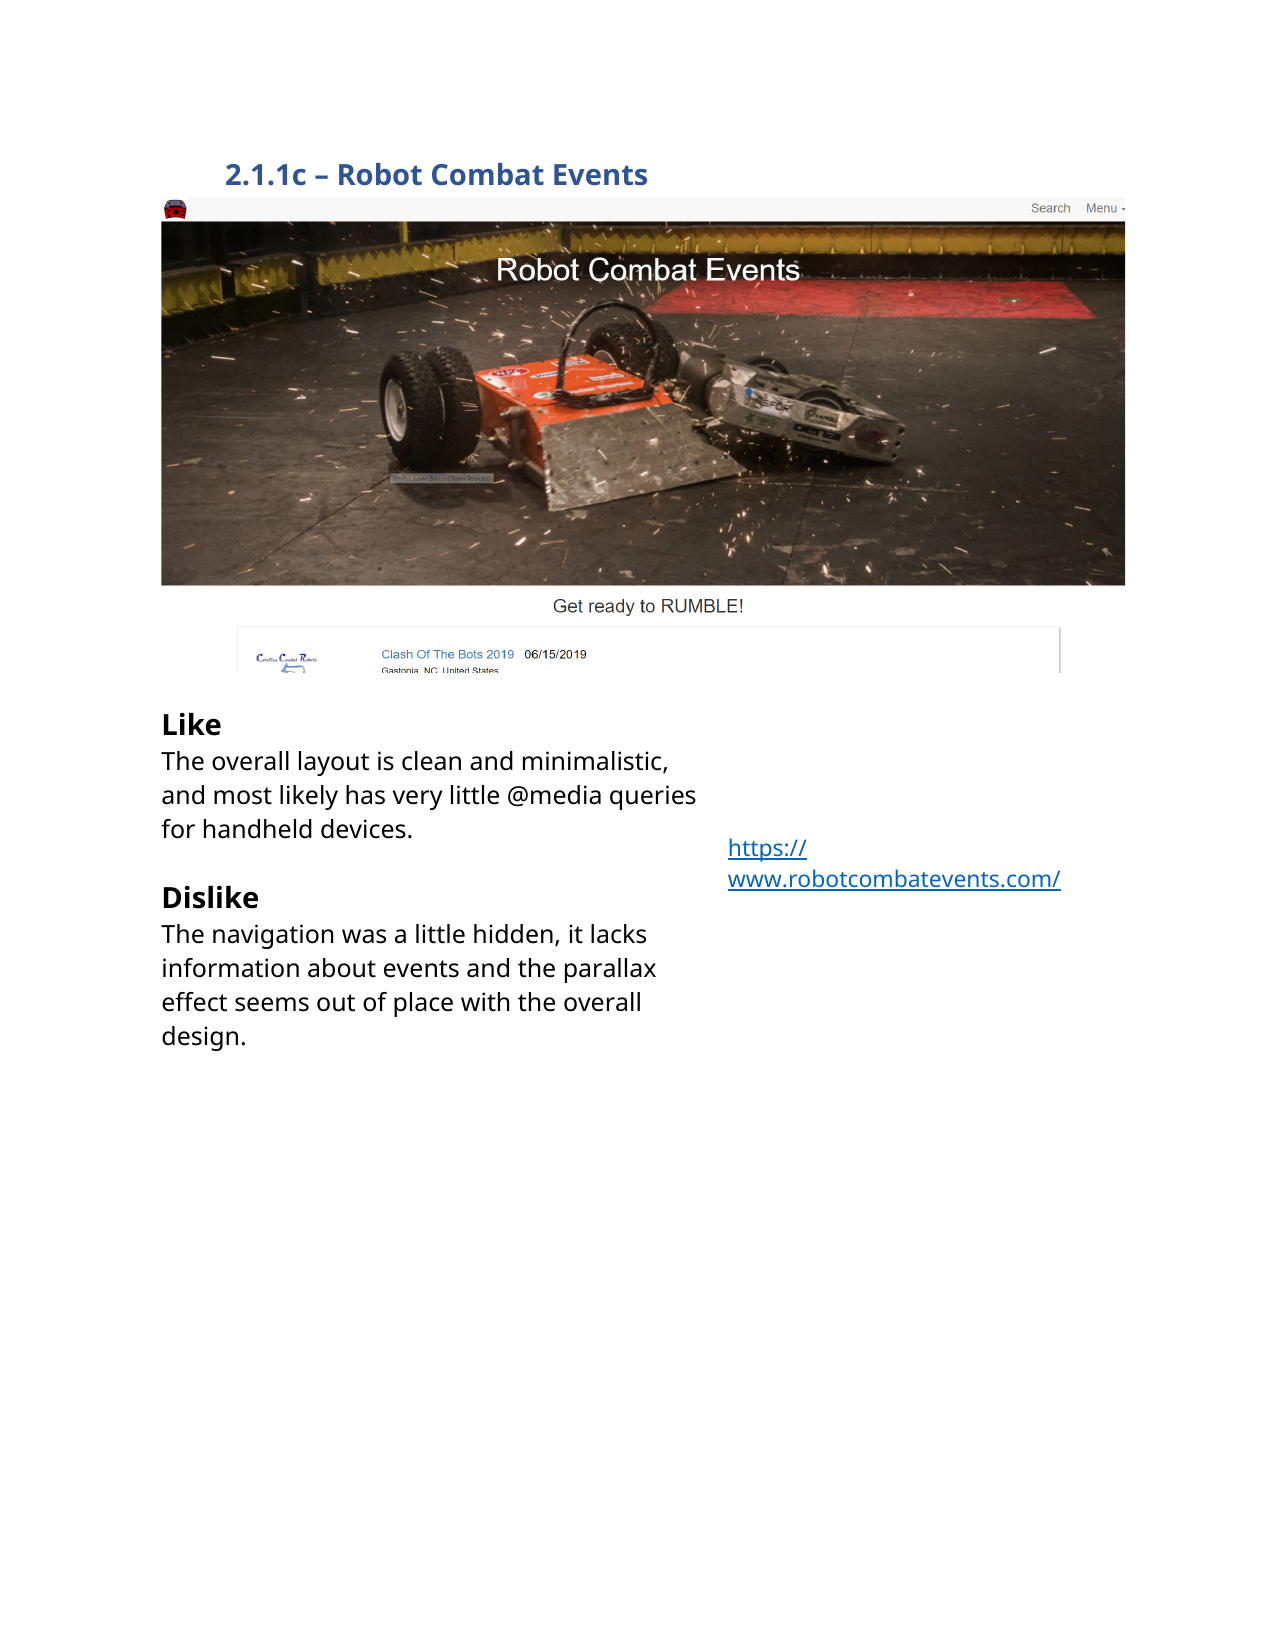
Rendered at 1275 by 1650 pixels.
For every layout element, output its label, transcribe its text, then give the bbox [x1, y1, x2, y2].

table_cell https://www.robotcombatevents.com/ [716, 704, 1125, 1053]
subtitle 2.1.1c – Robot Combat Events [150, 154, 1125, 194]
picture [161, 197, 1125, 673]
table_cell Like The overall layout is clean and minimalistic, and most likely has very little @media queries for handheld devices. Dislike The navigation was a little hidden, it lacks information about events and the parallax effect seems out of place with the overall design. [150, 704, 716, 1053]
table_header [150, 197, 1125, 704]
